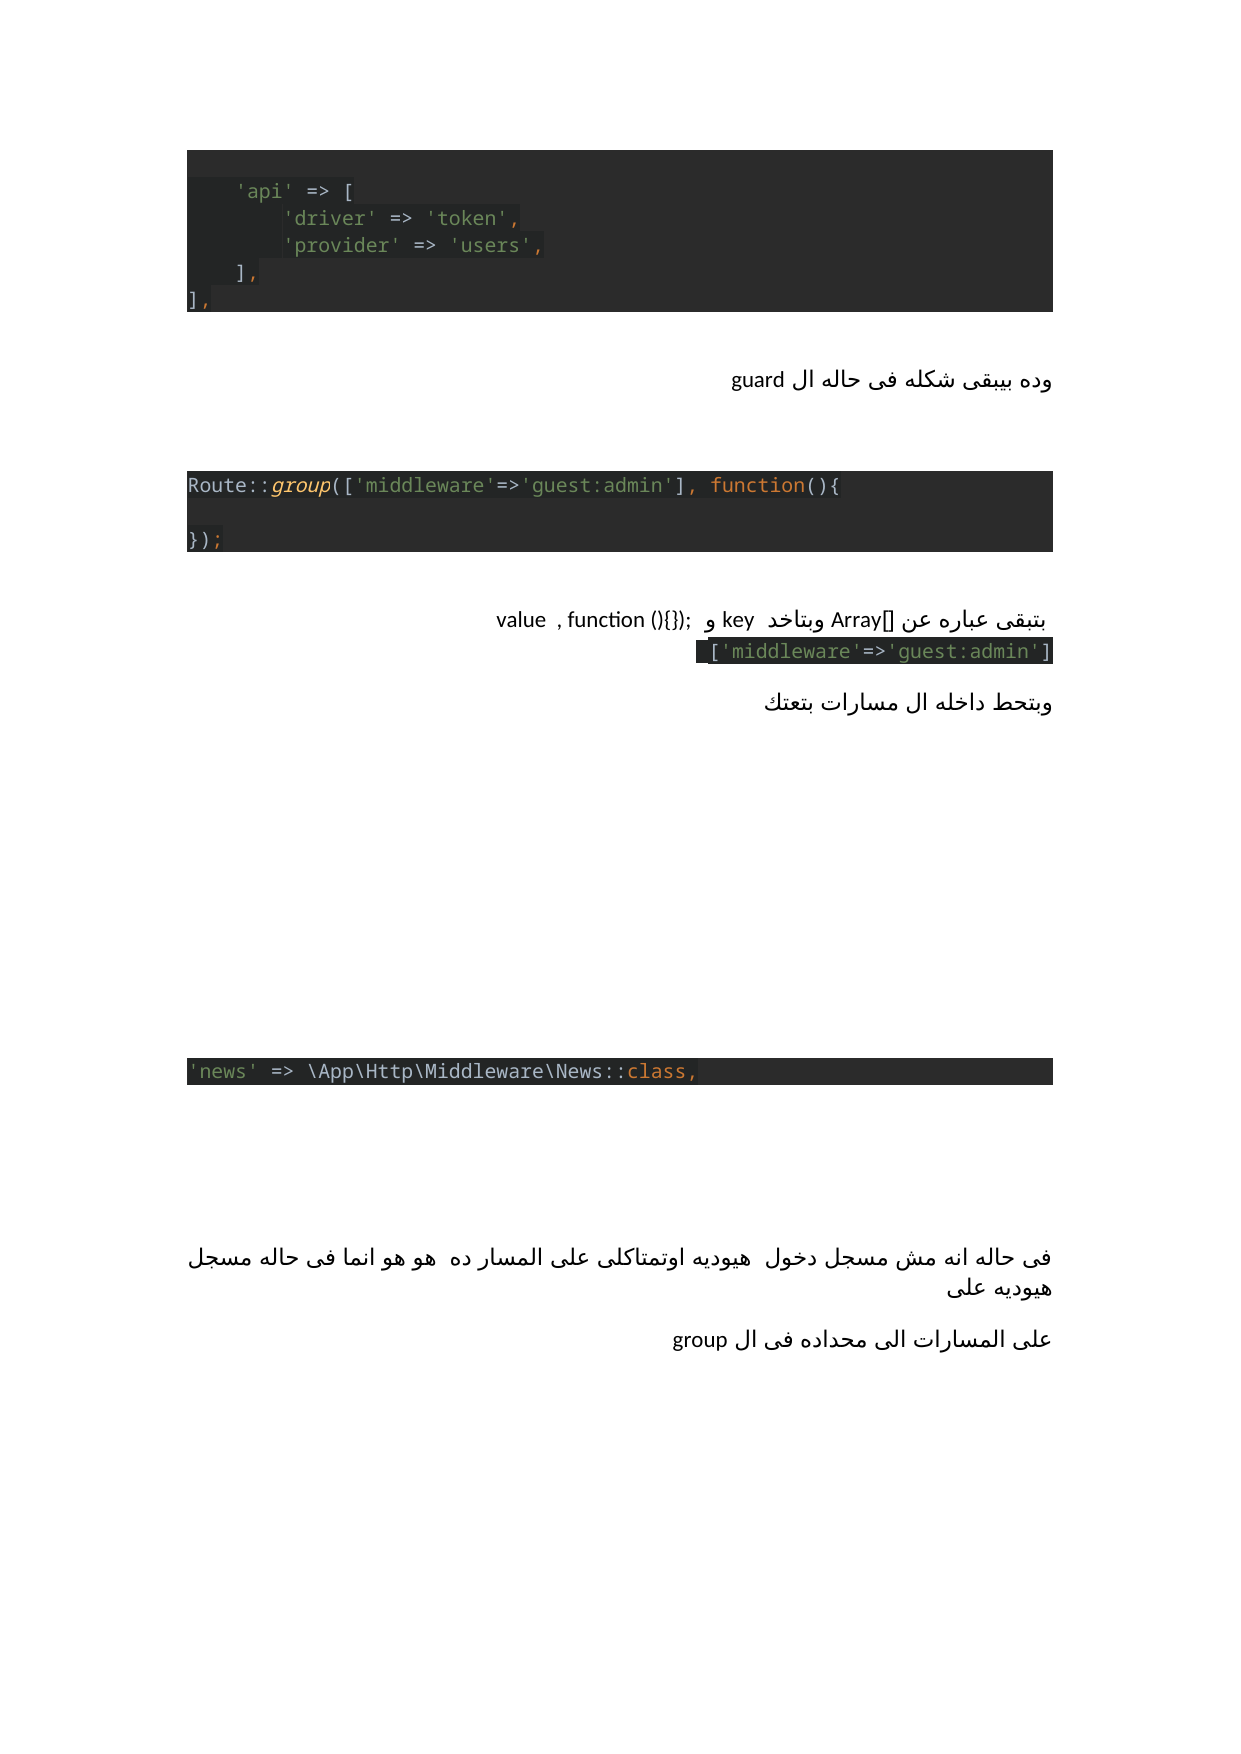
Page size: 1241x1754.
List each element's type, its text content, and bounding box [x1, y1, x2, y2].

text على المسارات الى محداده فى ال group [187, 1325, 1053, 1353]
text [187, 150, 1053, 312]
text 'news' => \App\Http\Middleware\News::class, [698, 1058, 1053, 1085]
text Route::group(['middleware'=>'guest:admin'], function(){ }); [187, 471, 1053, 552]
text وبتحط داخله ال مسارات بتعتك [187, 689, 1053, 715]
text فى حاله انه مش مسجل دخول هيوديه اوتمتاكلى على المسار ده هو هو انما فى حاله مسجل هيوديه على [187, 1244, 1053, 1300]
text وده بيبقى شكله فى حاله ال guard [187, 365, 1053, 393]
text بتبقى عباره عن []Array وبتاخد key و value , function (){}); ['middleware'=>'guest:admin'] [187, 605, 1053, 664]
